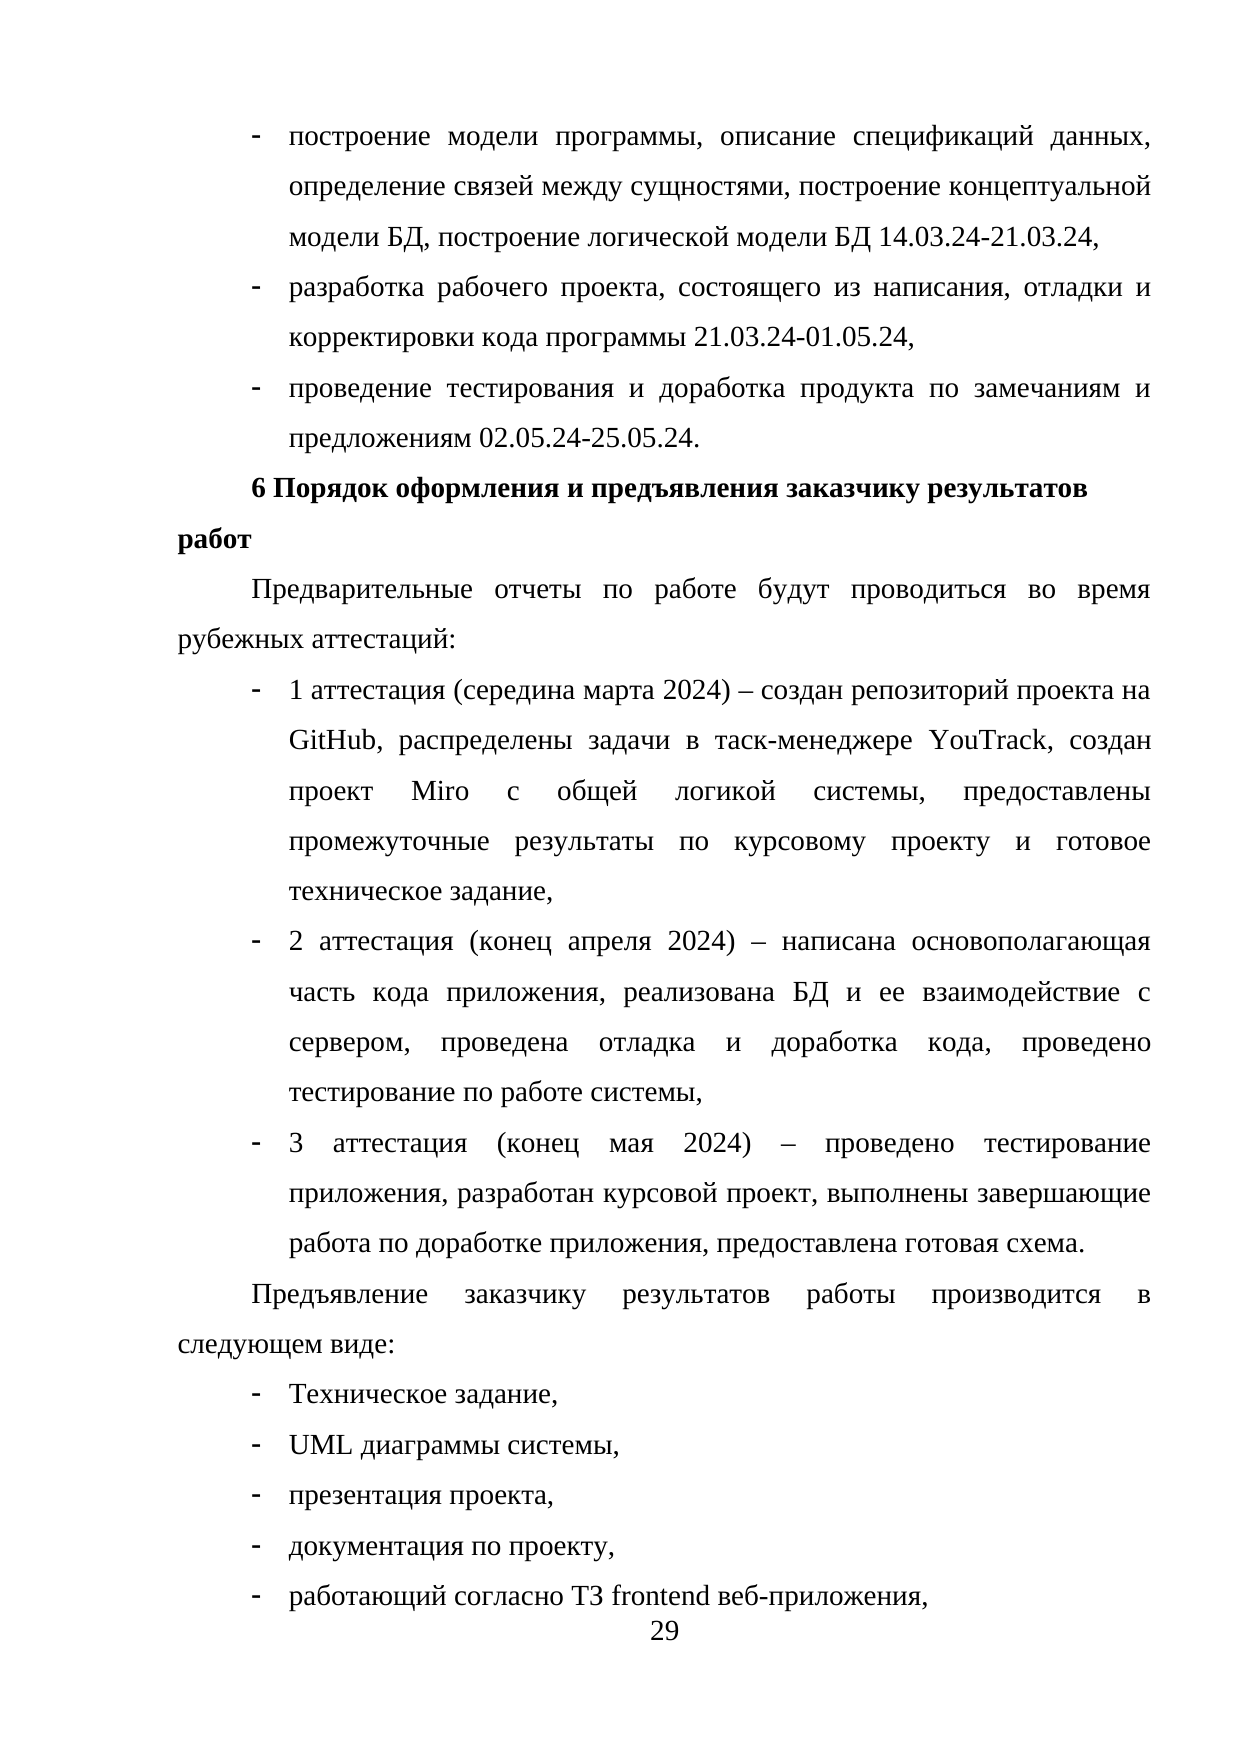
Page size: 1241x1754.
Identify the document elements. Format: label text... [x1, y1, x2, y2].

text документация по проекту, [251, 1528, 1152, 1561]
text Предъявление заказчику результатов работы производится в следующем виде: [177, 1276, 1152, 1360]
text проведение тестирования и доработка продукта по замечаниям и предложениям 02.05.24-25.05.24. [251, 370, 1152, 454]
text 2 аттестация (конец апреля 2024) – написана основополагающая часть кода приложения, реализована БД и ее взаимодействие с сервером, проведена отладка и доработка кода, проведено тестирование по работе системы, [251, 923, 1152, 1108]
text UML диаграммы системы, [251, 1427, 1152, 1461]
text разработка рабочего проекта, состоящего из написания, отладки и корректировки кода программы 21.03.24-01.05.24, [251, 269, 1152, 353]
text построение модели программы, описание спецификаций данных, определение связей между сущностями, построение концептуальной модели БД, построение логической модели БД 14.03.24-21.03.24, [251, 118, 1152, 252]
text 3 аттестация (конец мая 2024) – проведено тестирование приложения, разработан курсовой проект, выполнены завершающие работа по доработке приложения, предоставлена готовая схема. [251, 1125, 1152, 1259]
text 1 аттестация (середина марта 2024) – создан репозиторий проекта на GitHub, распределены задачи в таск-менеджере YouTrack, создан проект Miro с общей логикой системы, предоставлены промежуточные результаты по курсовому проекту и готовое техническое задание, [251, 672, 1152, 907]
text Техническое задание, [251, 1377, 1152, 1410]
text работающий согласно ТЗ frontend веб-приложения, [251, 1578, 1152, 1612]
text Предварительные отчеты по работе будут проводиться во время рубежных аттестаций: [177, 571, 1152, 655]
subtitle Порядок оформления и предъявления заказчику результатов работ [177, 471, 1152, 554]
text презентация проекта, [251, 1477, 1152, 1511]
